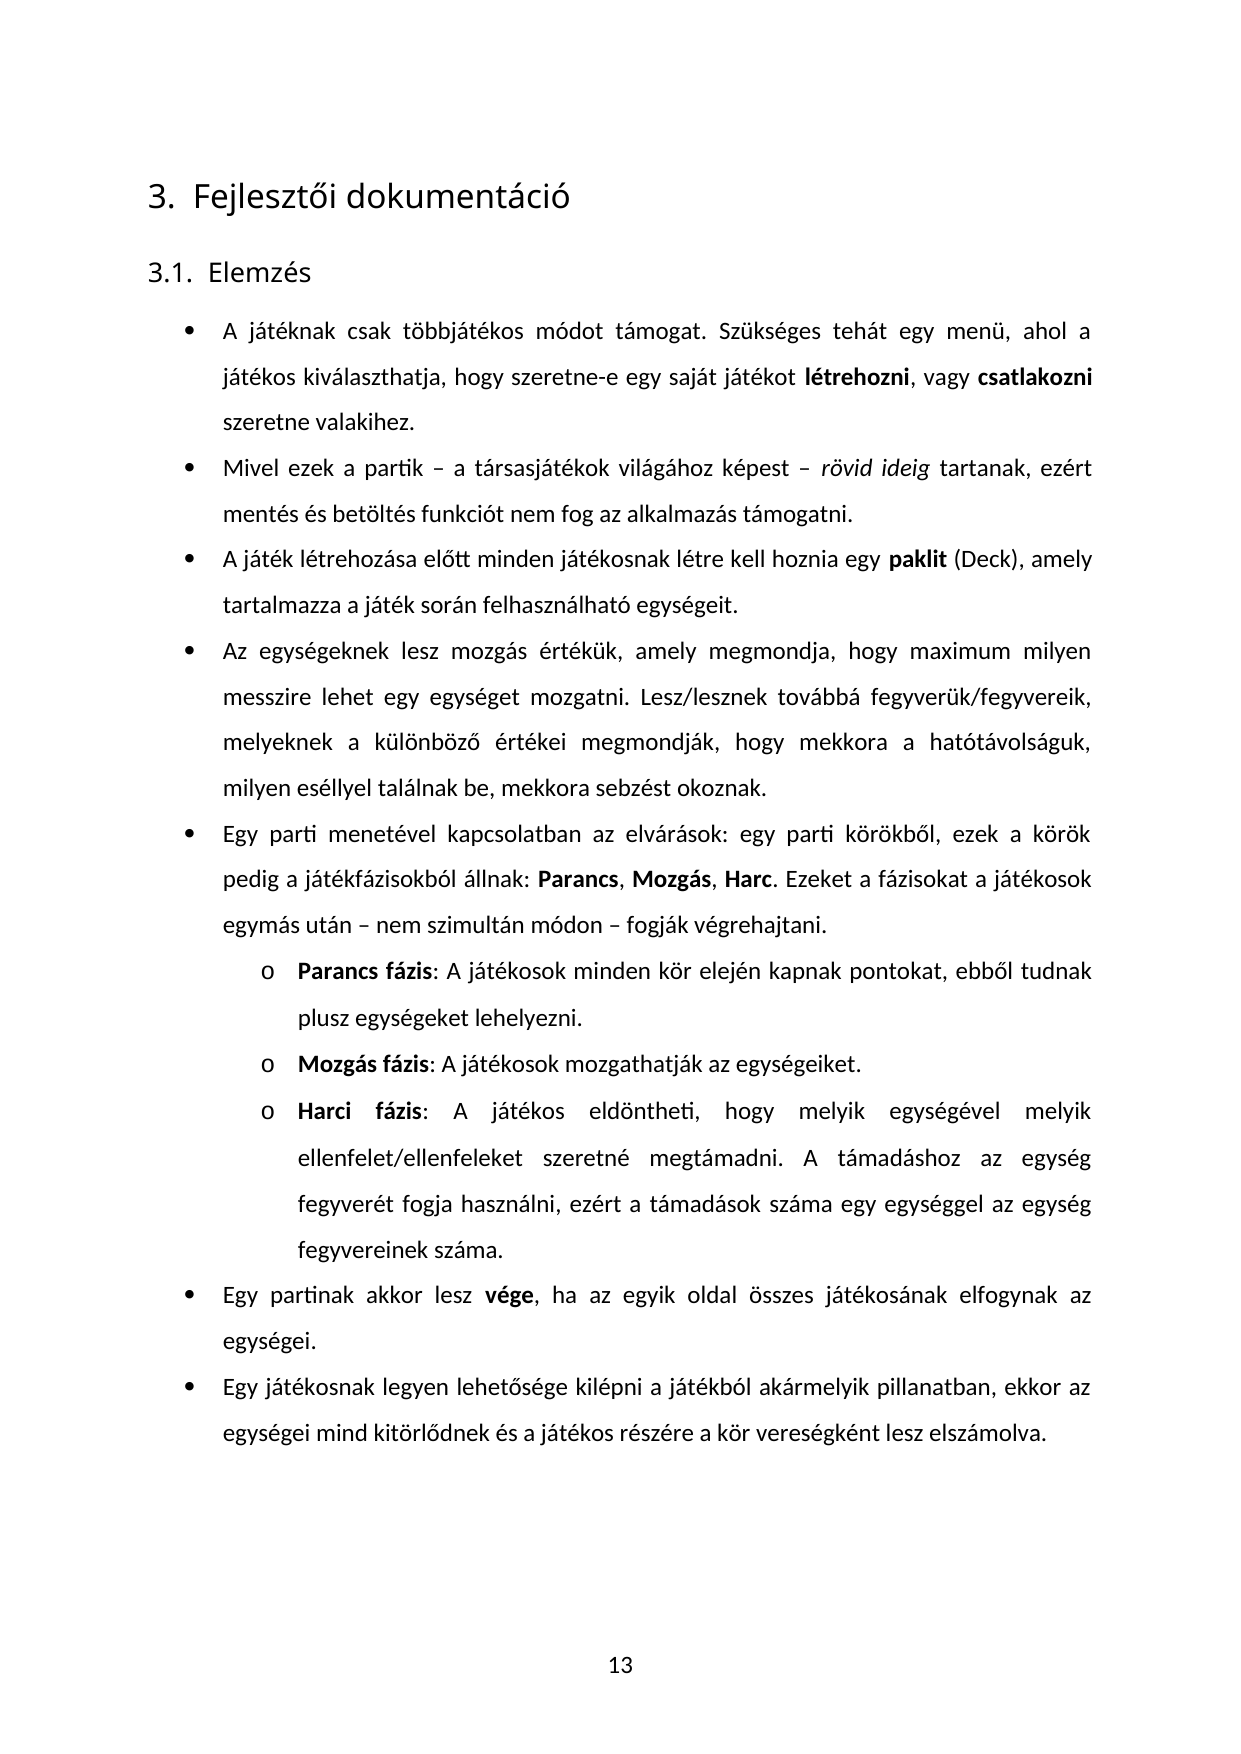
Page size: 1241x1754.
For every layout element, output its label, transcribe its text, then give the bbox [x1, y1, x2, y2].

list Az egységeknek lesz mozgás értékük, amely megmondja, hogy maximum milyen messzire lehet egy egységet mozgatni. Lesz/lesznek továbbá fegyverük/fegyvereik, melyeknek a különböző értékei megmondják, hogy mekkora a hatótávolságuk, milyen eséllyel találnak be, mekkora sebzést okoznak. [185, 635, 1092, 803]
list Egy partinak akkor lesz vége, ha az egyik oldal összes játékosának elfogynak az egységei. [185, 1279, 1092, 1356]
list Mozgás fázis: A játékosok mozgathatják az egységeiket. [260, 1048, 1092, 1079]
list Mivel ezek a partik – a társasjátékok világához képest – rövid ideig tartanak, ezért mentés és betöltés funkciót nem fog az alkalmazás támogatni. [185, 452, 1092, 528]
list Harci fázis: A játékos eldöntheti, hogy melyik egységével melyik ellenfelet/ellenfeleket szeretné megtámadni. A támadáshoz az egység fegyverét fogja használni, ezért a támadások száma egy egységgel az egység fegyvereinek száma. [260, 1095, 1092, 1264]
list A játéknak csak többjátékos módot támogat. Szükséges tehát egy menü, ahol a játékos kiválaszthatja, hogy szeretne-e egy saját játékot létrehozni, vagy csatlakozni szeretne valakihez. [185, 315, 1092, 437]
list Parancs fázis: A játékosok minden kör elején kapnak pontokat, ebből tudnak plusz egységeket lehelyezni. [260, 955, 1092, 1033]
subtitle Fejlesztői dokumentáció [148, 173, 1092, 218]
list A játék létrehozása előtt minden játékosnak létre kell hoznia egy paklit (Deck), amely tartalmazza a játék során felhasználható egységeit. [185, 543, 1092, 620]
list Egy parti menetével kapcsolatban az elvárások: egy parti körökből, ezek a körök pedig a játékfázisokból állnak: Parancs, Mozgás, Harc. Ezeket a fázisokat a játékosok egymás után – nem szimultán módon – fogják végrehajtani. [185, 818, 1092, 940]
list Egy játékosnak legyen lehetősége kilépni a játékból akármelyik pillanatban, ekkor az egységei mind kitörlődnek és a játékos részére a kör vereségként lesz elszámolva. [185, 1371, 1092, 1447]
subtitle Elemzés [148, 253, 1092, 290]
